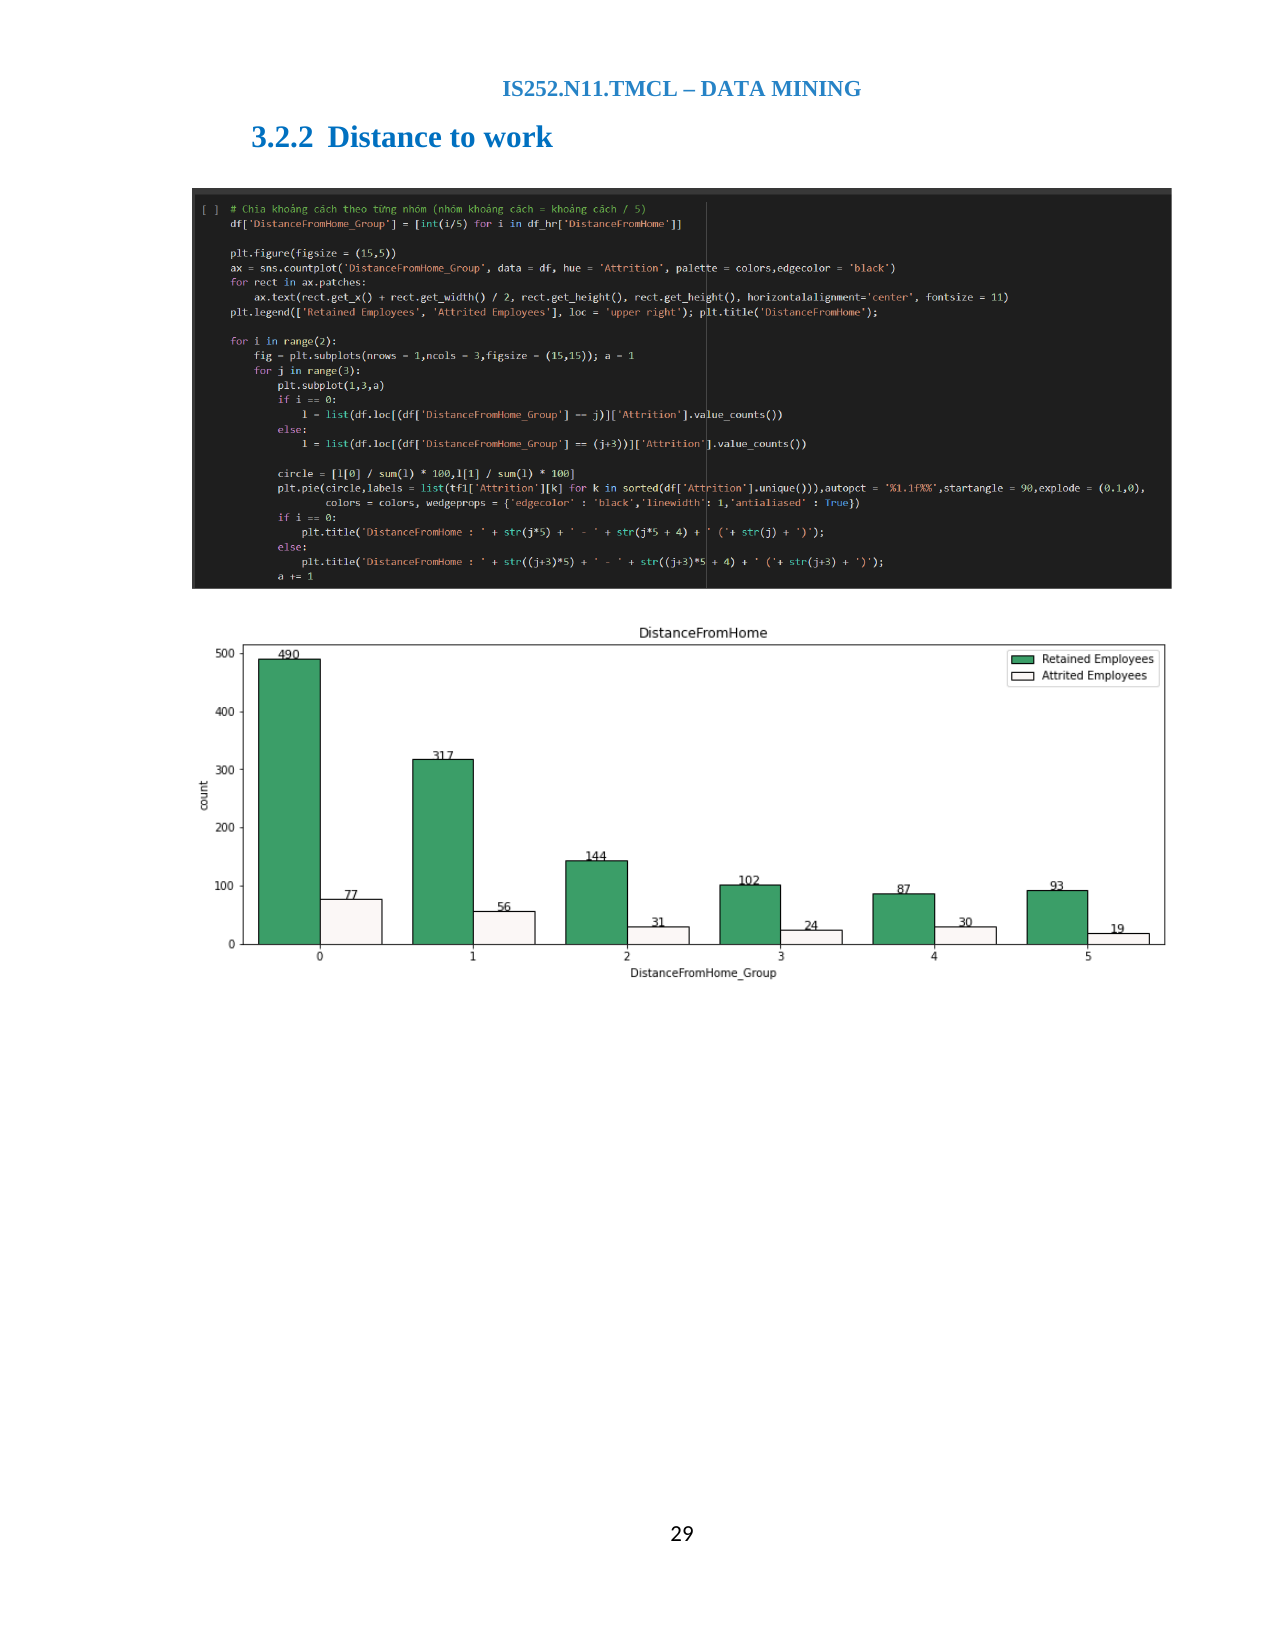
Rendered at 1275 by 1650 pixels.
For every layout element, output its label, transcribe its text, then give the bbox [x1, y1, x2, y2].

picture [192, 619, 1172, 987]
picture [192, 188, 1172, 589]
list Distance to work [251, 118, 1186, 154]
